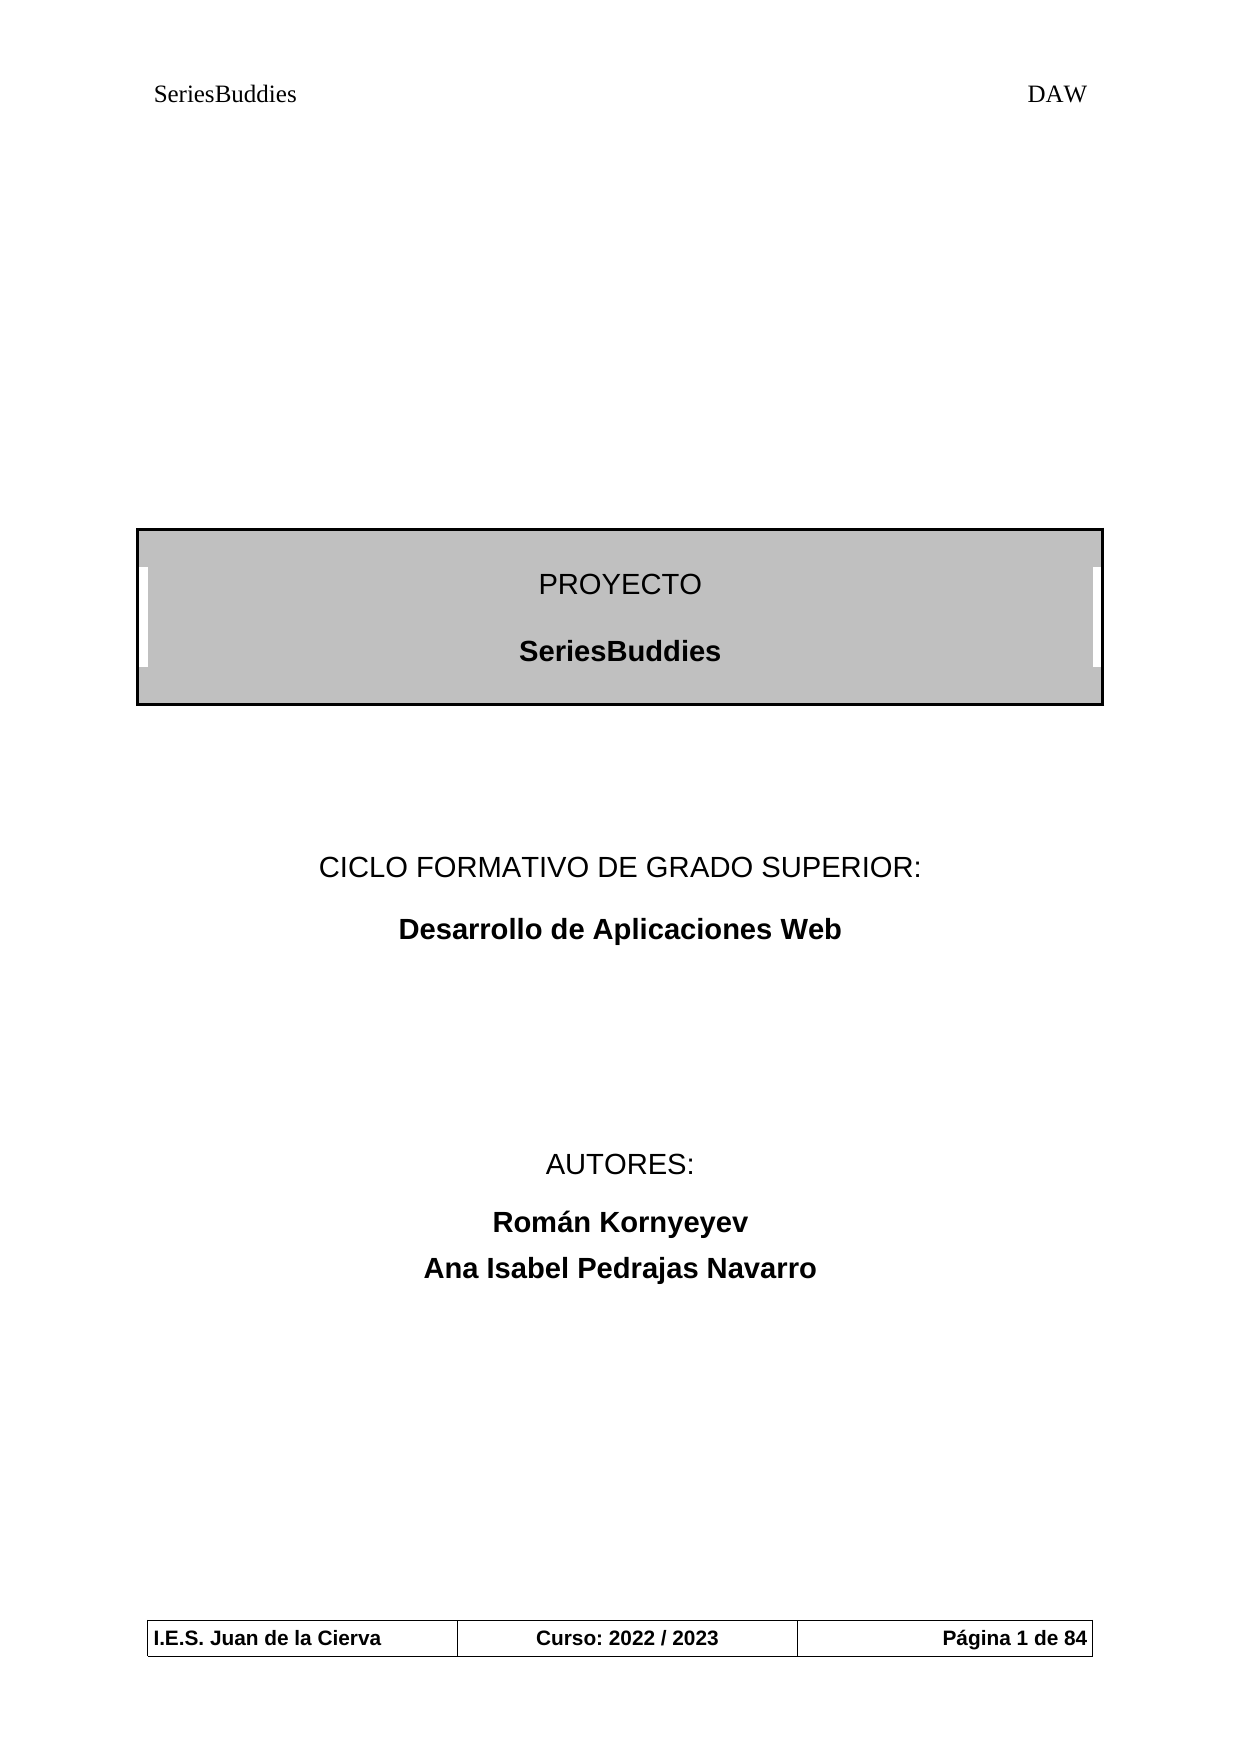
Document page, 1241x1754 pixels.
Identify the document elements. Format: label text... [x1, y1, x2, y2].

text PROYECTO [148, 567, 1093, 600]
text Ana Isabel Pedrajas Navarro [148, 1251, 1093, 1285]
text Román Kornyeyev [148, 1205, 1093, 1239]
text AUTORES: [148, 1147, 1093, 1180]
text Desarrollo de Aplicaciones Web [148, 912, 1093, 946]
text SeriesBuddies [148, 634, 1093, 662]
text CICLO FORMATIVO DE GRADO SUPERIOR: [148, 850, 1093, 883]
